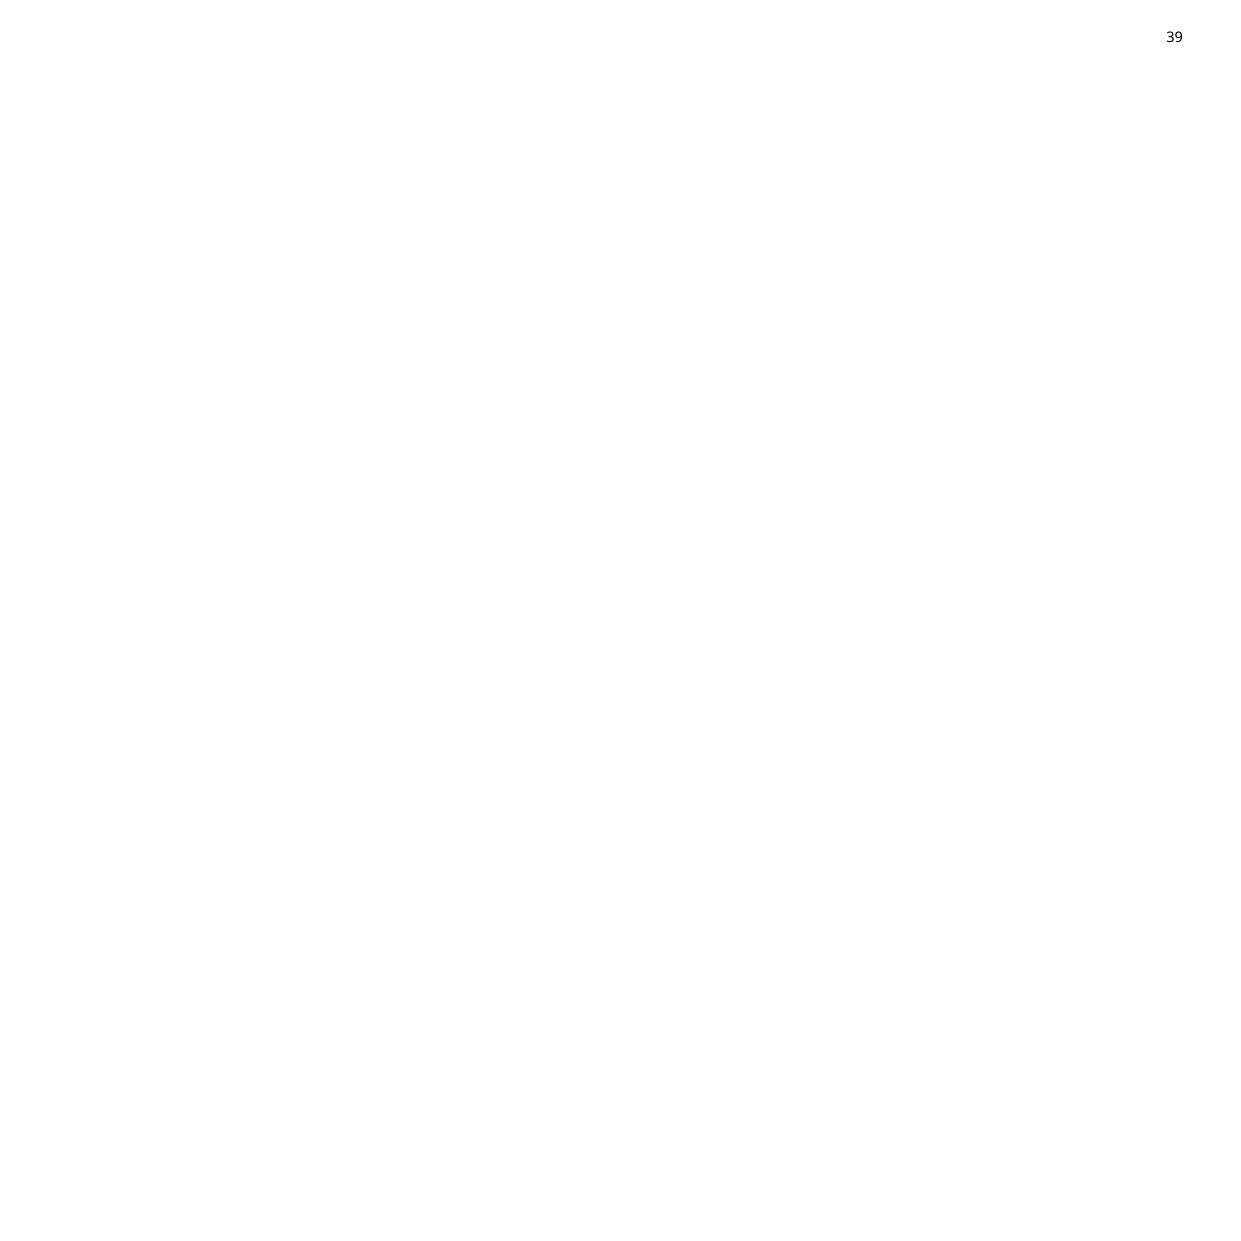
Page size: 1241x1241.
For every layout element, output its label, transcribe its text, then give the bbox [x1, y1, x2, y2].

text 39 [58, 27, 1182, 47]
